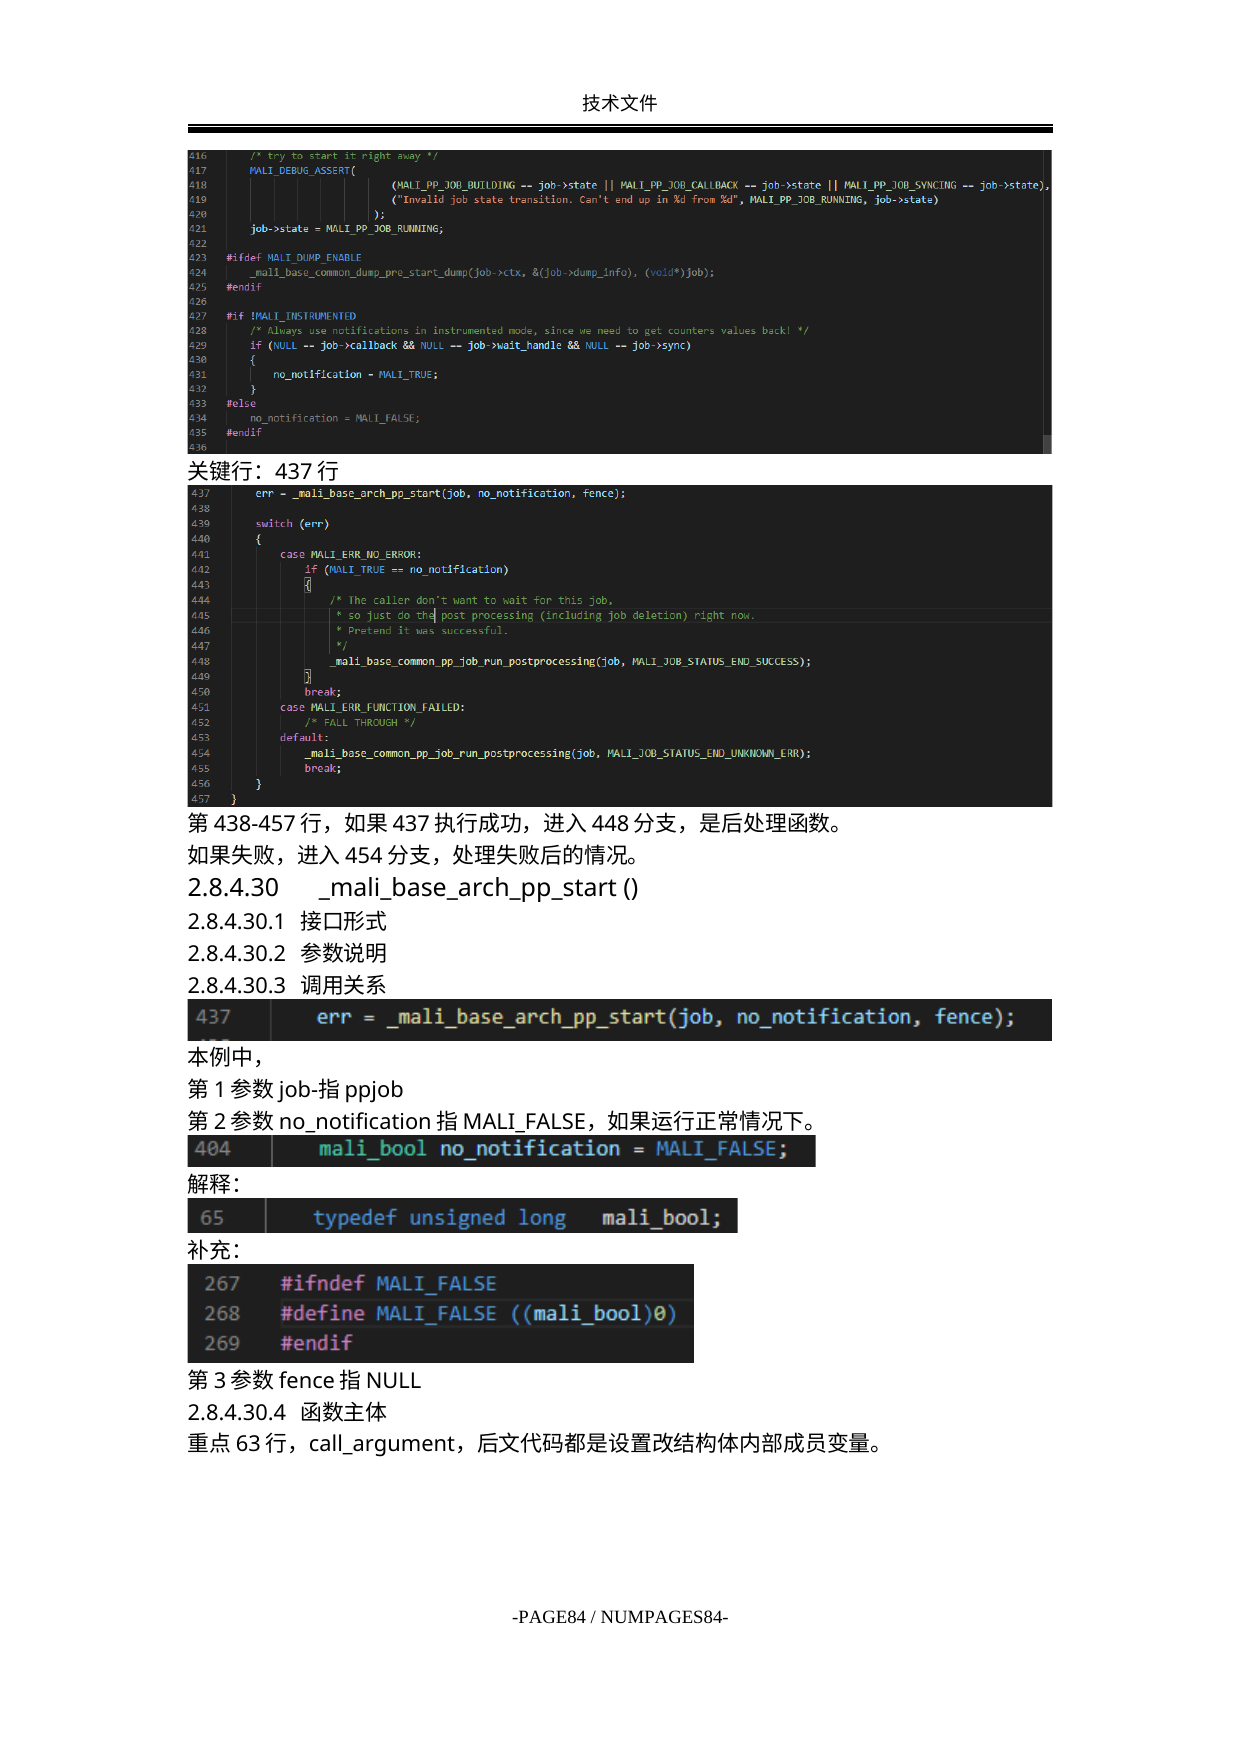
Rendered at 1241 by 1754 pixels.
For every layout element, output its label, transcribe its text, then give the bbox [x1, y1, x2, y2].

subtitle 调用关系 [187, 968, 1053, 999]
picture [187, 1198, 738, 1233]
subtitle _mali_base_arch_pp_start () [187, 870, 1053, 904]
text 第1参数job-指ppjob [187, 1072, 1053, 1104]
picture [187, 150, 1052, 454]
text 关键行：437行 [187, 454, 1053, 485]
text 重点63行，call_argument，后文代码都是设置改结构体内部成员变量。 [187, 1426, 1053, 1458]
picture [187, 1264, 694, 1363]
text 补充： [187, 1233, 1053, 1264]
text 解释： [187, 1167, 1053, 1198]
text 第438-457行，如果437执行成功，进入448分支，是后处理函数。 [187, 807, 1053, 838]
text 第3参数fence指NULL [187, 1363, 1053, 1394]
picture [187, 485, 1053, 807]
subtitle 函数主体 [187, 1394, 1053, 1426]
subtitle 参数说明 [187, 936, 1053, 968]
picture [187, 1135, 816, 1167]
text 第2参数no_notification指MALI_FALSE，如果运行正常情况下。 [187, 1104, 1053, 1135]
subtitle 接口形式 [187, 904, 1053, 936]
text 如果失败，进入454分支，处理失败后的情况。 [187, 838, 1053, 870]
text 本例中， [187, 1040, 1053, 1072]
picture [187, 999, 1052, 1041]
